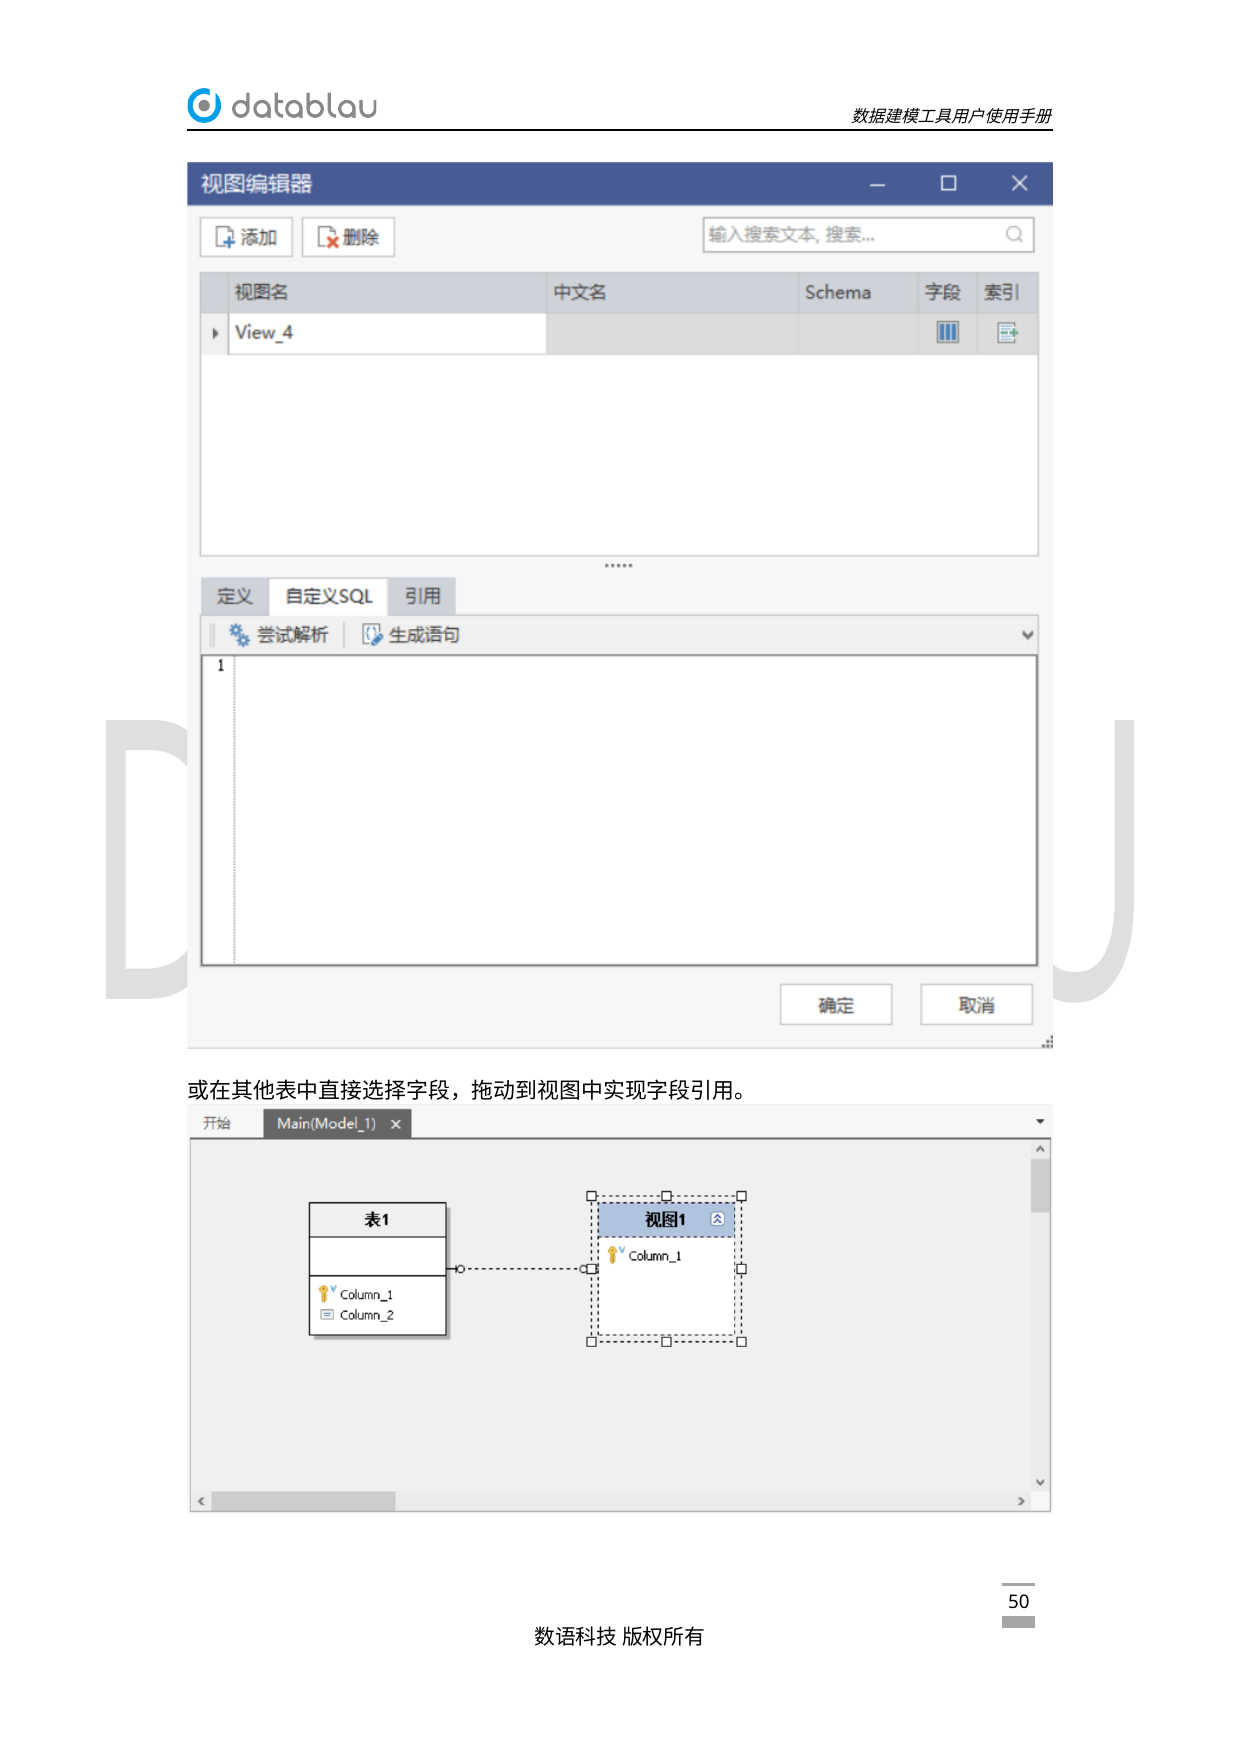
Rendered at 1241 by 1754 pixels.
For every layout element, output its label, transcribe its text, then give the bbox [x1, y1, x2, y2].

text 或在其他表中直接选择字段，拖动到视图中实现字段引用。 [187, 1072, 1053, 1104]
picture [193, 88, 377, 123]
picture [187, 88, 198, 99]
picture [187, 162, 1053, 1049]
picture [187, 1104, 1053, 1514]
picture [187, 112, 197, 123]
